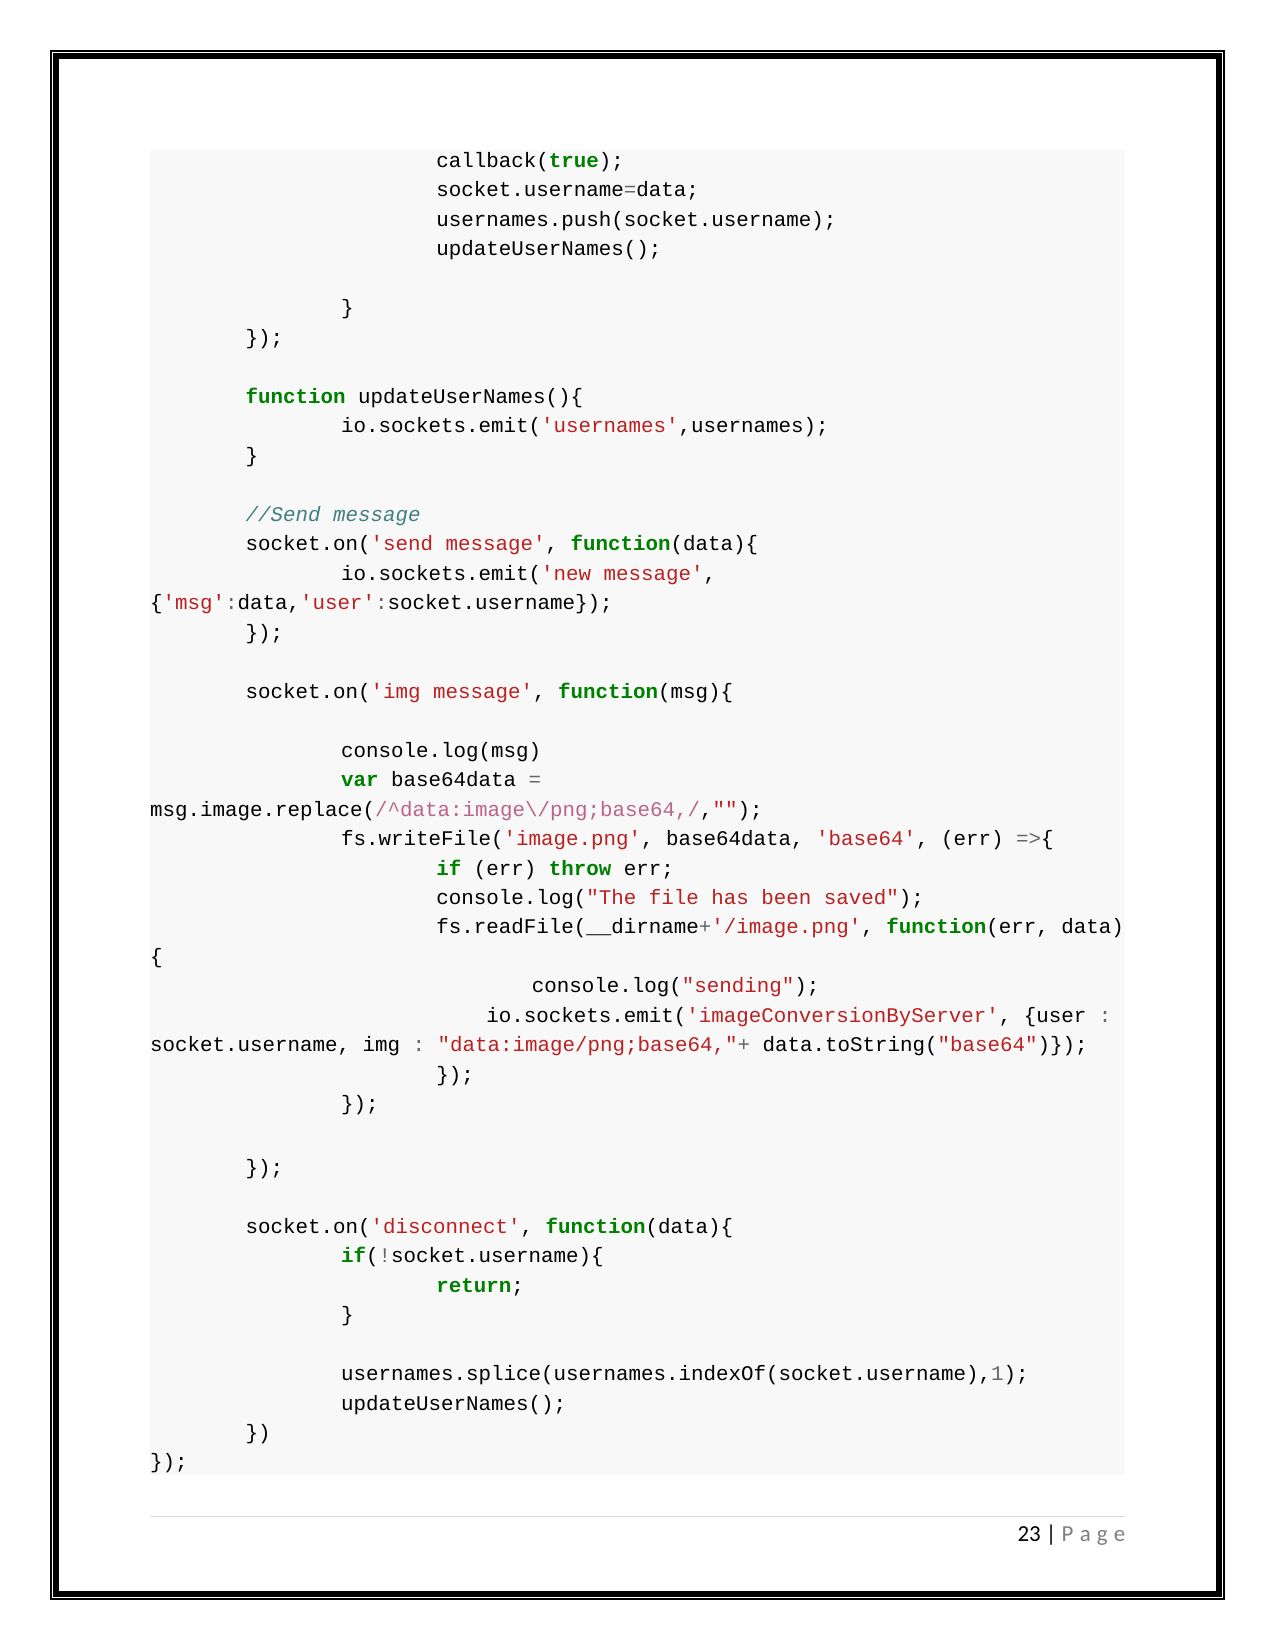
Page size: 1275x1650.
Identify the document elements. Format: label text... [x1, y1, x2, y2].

text usernames.splice(usernames.indexOf(socket.username),1); [150, 1363, 1125, 1387]
text io.sockets.emit('imageConversionByServer', {user : socket.username, img : "data:image/png;base64,"+ data.toString("base64")}); [150, 1005, 1125, 1058]
text socket.on('disconnect', function(data){ [150, 1216, 1125, 1239]
text }); [150, 1064, 1125, 1087]
text function updateUserNames(){ [150, 386, 1125, 409]
text fs.writeFile('image.png', base64data, 'base64', (err) =>{ [150, 828, 1125, 852]
text }); [150, 1451, 1125, 1475]
text }) [150, 1422, 1125, 1446]
text callback(true); [150, 150, 1125, 174]
text if(!socket.username){ [150, 1245, 1125, 1269]
text } [150, 1304, 1125, 1328]
text io.sockets.emit('new message',{'msg':data,'user':socket.username}); [150, 563, 1125, 616]
text }); [150, 1093, 1125, 1117]
text if (err) throw err; [150, 857, 1125, 881]
text socket.username=data; [150, 179, 1125, 203]
text }); [150, 327, 1125, 351]
text io.sockets.emit('usernames',usernames); [150, 415, 1125, 439]
text updateUserNames(); [150, 1392, 1125, 1416]
text } [150, 445, 1125, 468]
text return; [150, 1274, 1125, 1298]
text console.log("sending"); [150, 975, 1125, 999]
text fs.readFile(__dirname+'/image.png', function(err, data){ [150, 916, 1125, 969]
text var base64data = msg.image.replace(/^data:image\/png;base64,/,""); [150, 769, 1125, 822]
text socket.on('send message', function(data){ [150, 533, 1125, 557]
text socket.on('img message', function(msg){ [150, 681, 1125, 704]
text usernames.push(socket.username); [150, 209, 1125, 233]
text //Send message [150, 504, 1125, 527]
text }); [150, 622, 1125, 645]
text updateUserNames(); [150, 238, 1125, 262]
text console.log("The file has been saved"); [150, 887, 1125, 911]
text } [150, 297, 1125, 321]
text console.log(msg) [150, 739, 1125, 763]
text }); [150, 1157, 1125, 1180]
